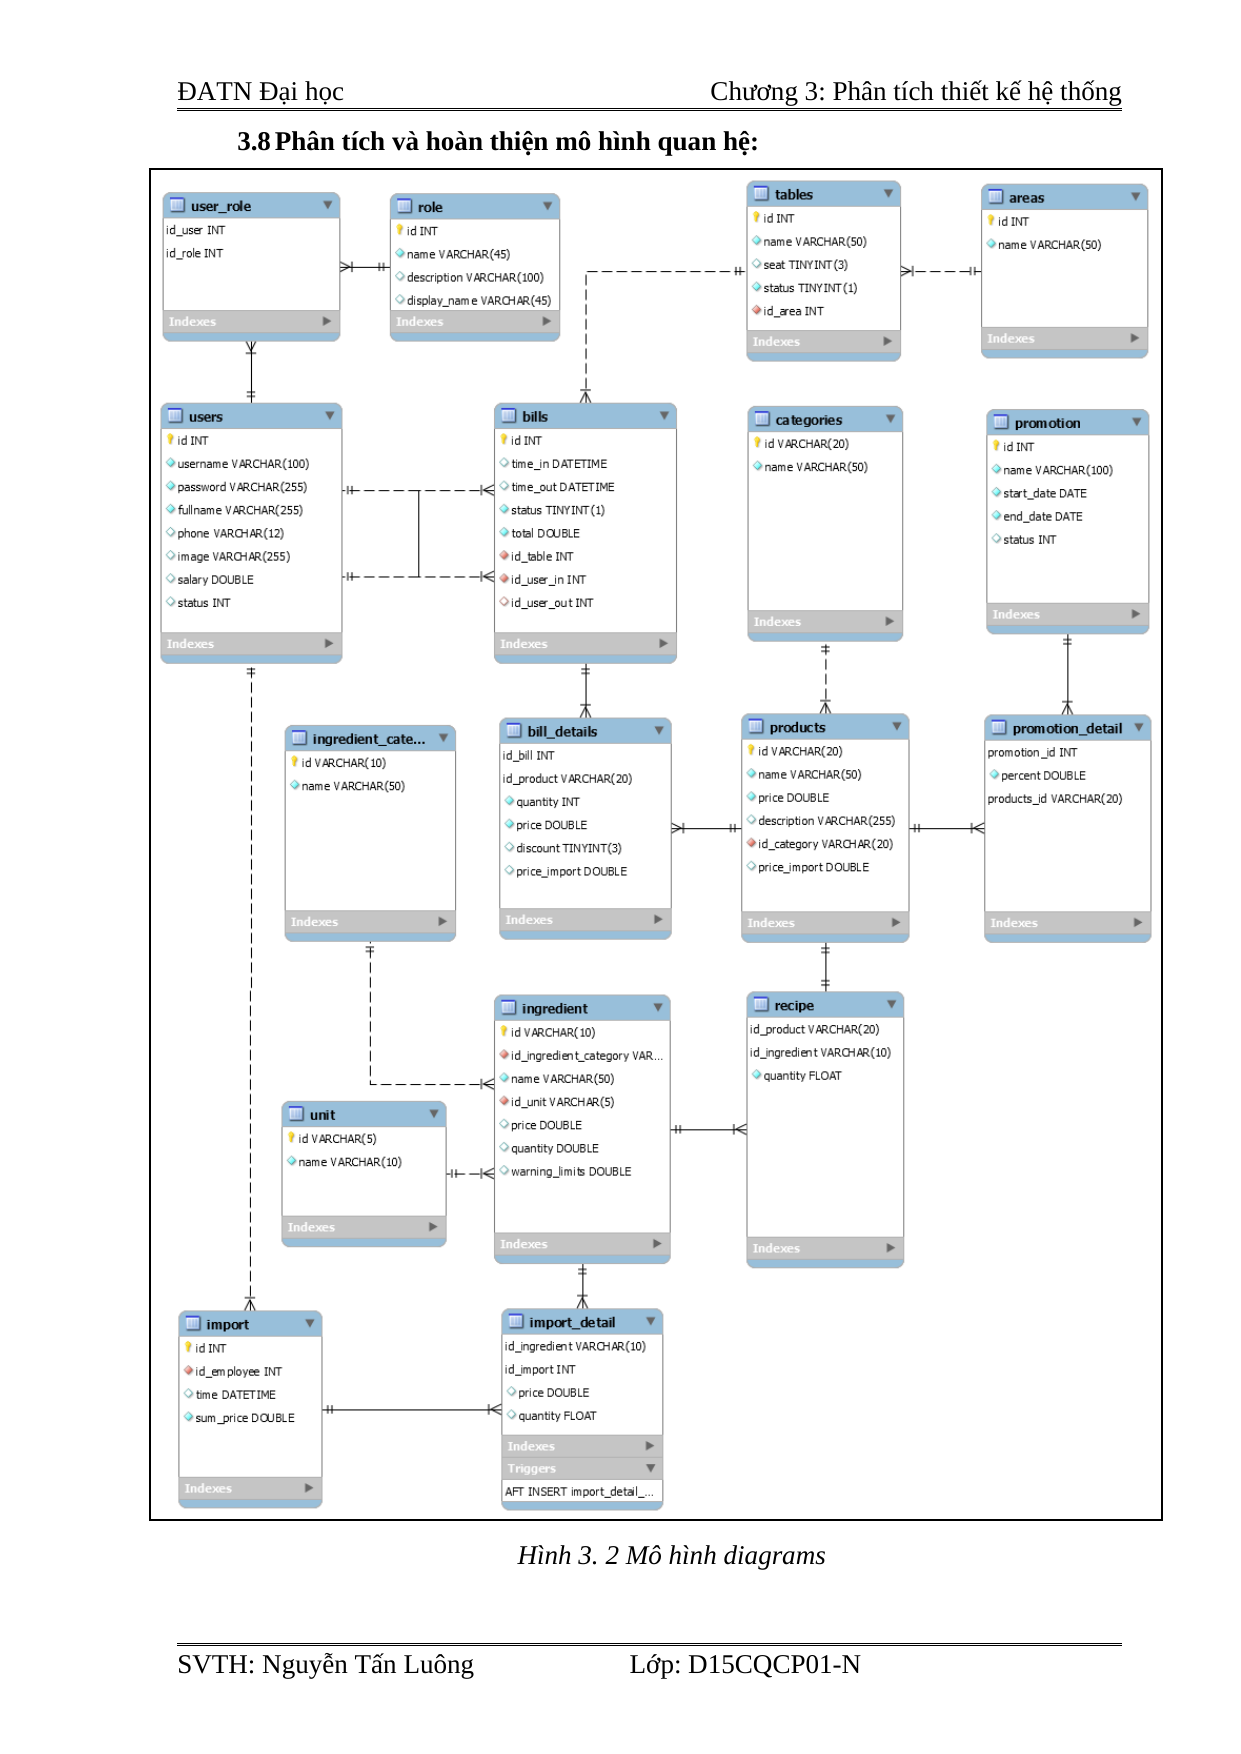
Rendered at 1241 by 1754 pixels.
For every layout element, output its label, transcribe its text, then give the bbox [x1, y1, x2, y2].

picture [151, 170, 1161, 1519]
list Phân tích và hoàn thiện mô hình quan hệ: [237, 125, 1122, 156]
